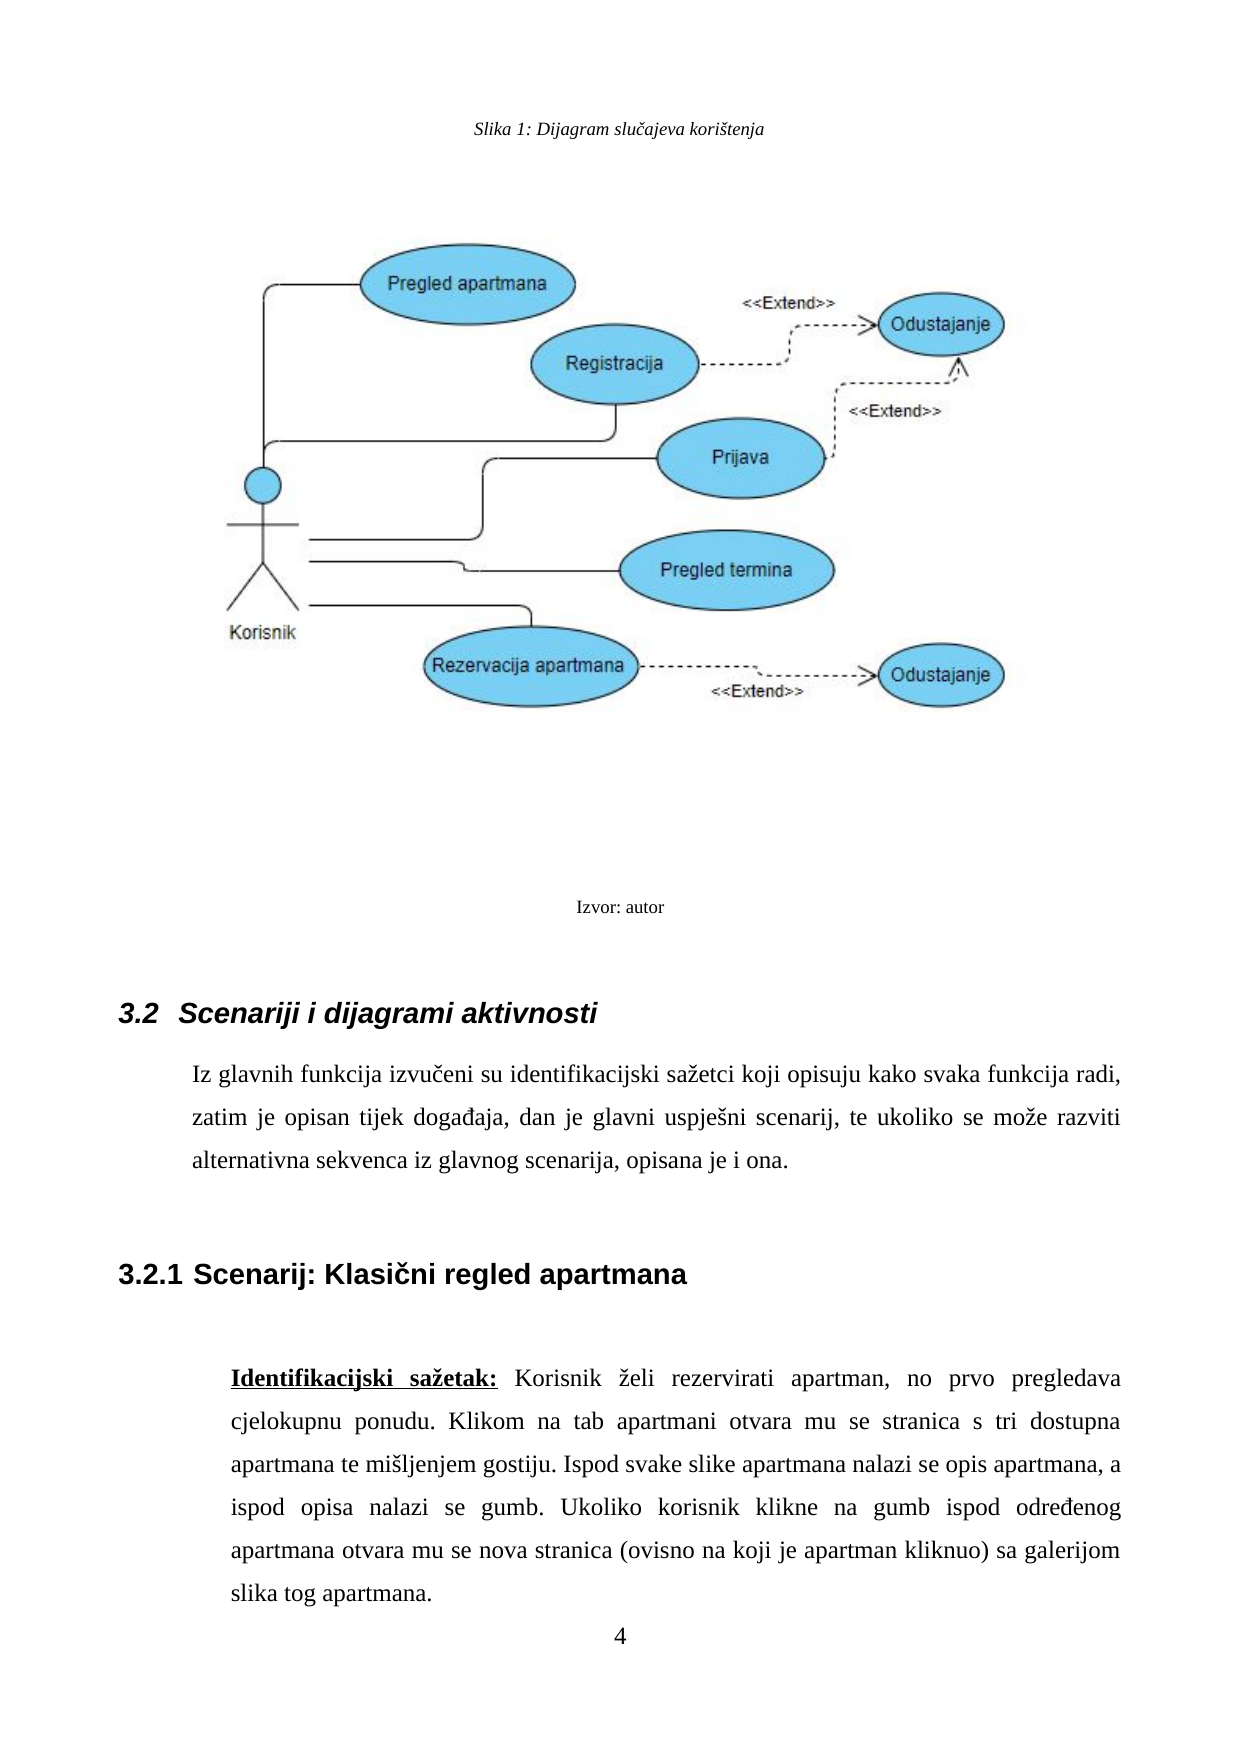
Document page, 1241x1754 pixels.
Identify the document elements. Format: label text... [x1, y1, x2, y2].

subtitle Scenariji i dijagrami aktivnosti [118, 996, 1122, 1030]
text Slika 1: Dijagram slučajeva korištenja [118, 118, 1122, 140]
list Iz glavnih funkcija izvučeni su identifikacijski sažetci koji opisuju kako svaka funkcija radi, zatim je opisan tijek događaja, dan je glavni uspješni scenarij, te ukoliko se može razviti alternativna sekvenca iz glavnog scenarija, opisana je i ona. [192, 1059, 1122, 1174]
text Izvor: autor [118, 896, 1122, 918]
picture [174, 162, 1066, 882]
subtitle Scenarij: Klasični regled apartmana [118, 1257, 1122, 1290]
list Identifikacijski sažetak: Korisnik želi rezervirati apartman, no prvo pregledava cjelokupnu ponudu. Klikom na tab apartmani otvara mu se stranica s tri dostupna apartmana te mišljenjem gostiju. Ispod svake slike apartmana nalazi se opis apartmana, a ispod opisa nalazi se gumb. Ukoliko korisnik klikne na gumb ispod određenog apartmana otvara mu se nova stranica (ovisno na koji je apartman kliknuo) sa galerijom slika tog apartmana. [231, 1363, 1122, 1607]
